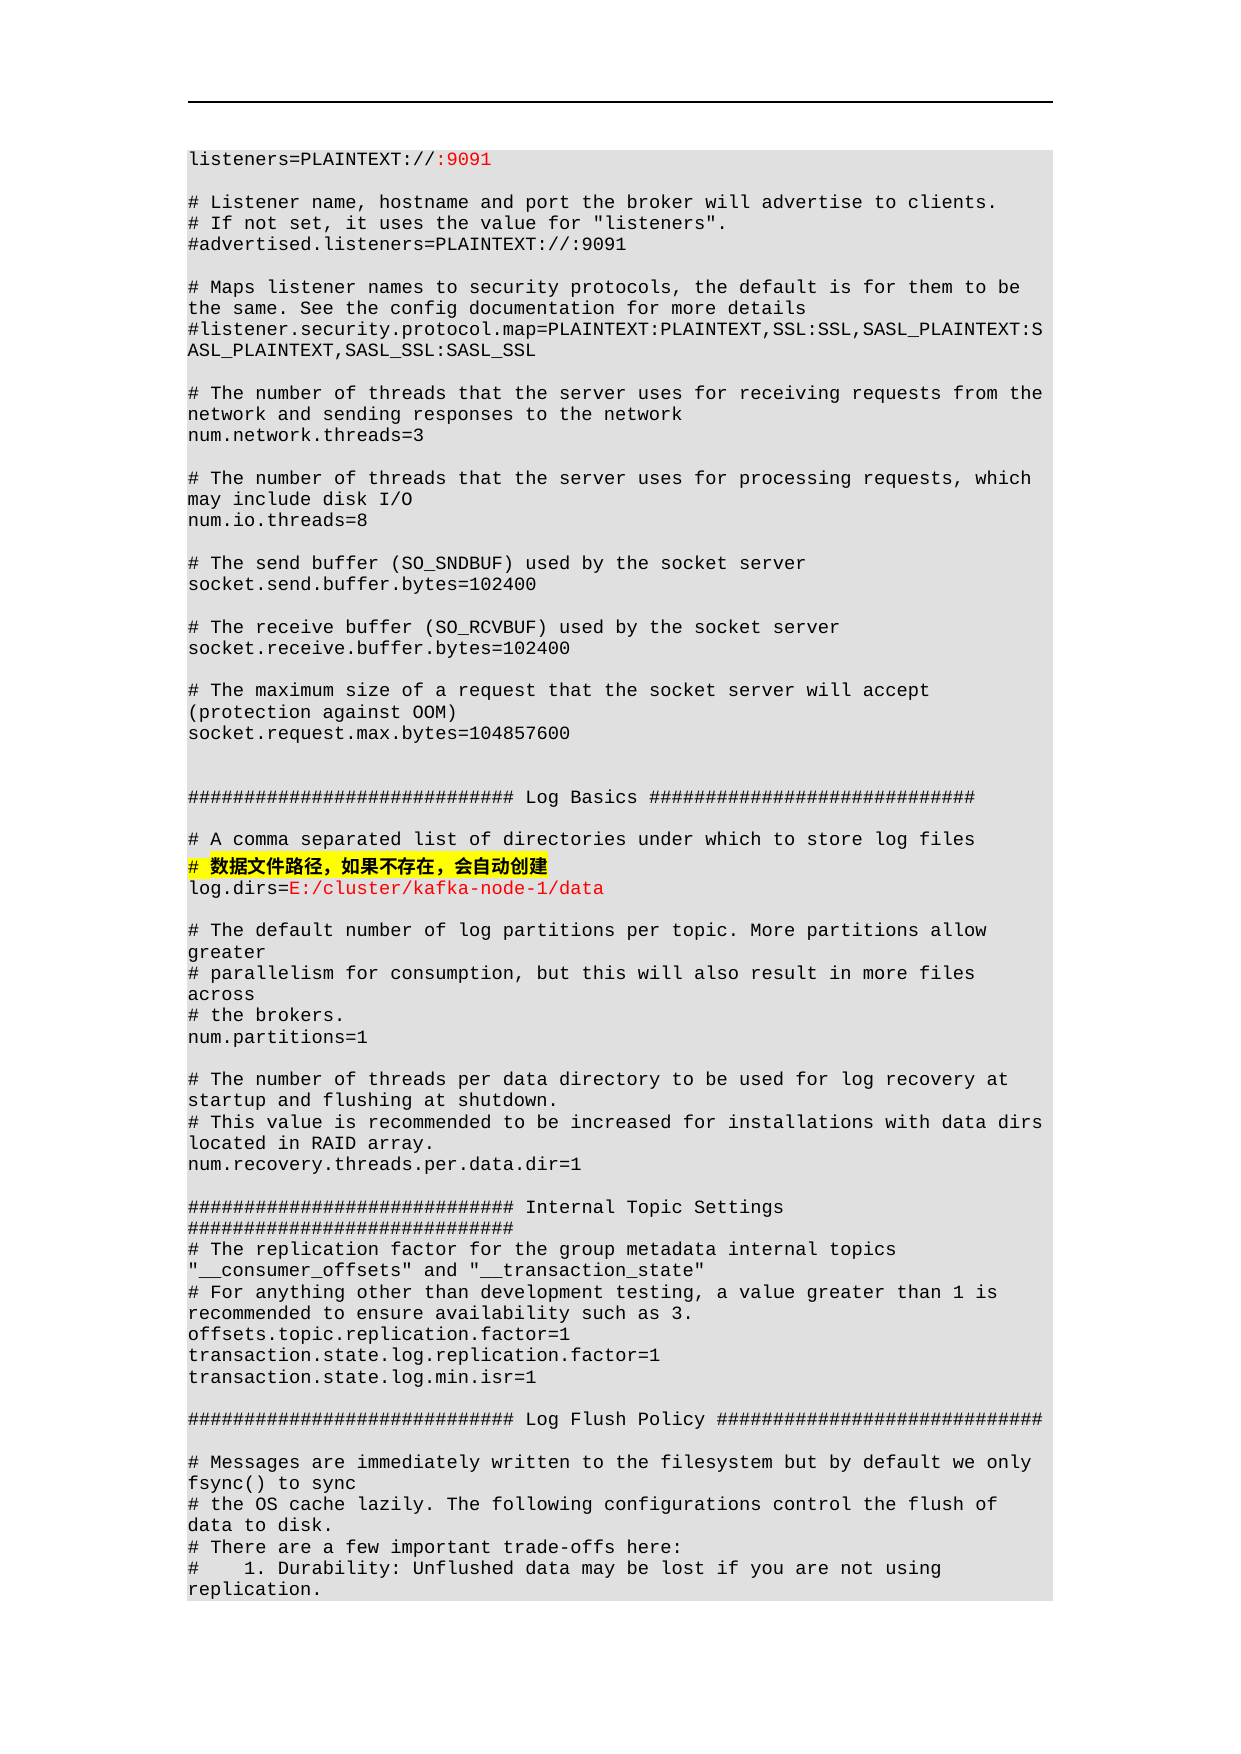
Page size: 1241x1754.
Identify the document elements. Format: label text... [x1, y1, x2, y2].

text listeners=PLAINTEXT://:9091 [187, 150, 1053, 171]
text socket.request.max.bytes=104857600 [187, 724, 1053, 745]
text # The maximum size of a request that the socket server will accept (protection against OOM) [187, 681, 1053, 724]
text # The number of threads per data directory to be used for log recovery at startup and flushing at shutdown. [187, 1070, 1053, 1112]
text socket.receive.buffer.bytes=102400 [187, 639, 1053, 660]
text num.io.threads=8 [187, 511, 1053, 532]
text # Maps listener names to security protocols, the default is for them to be the same. See the config documentation for more details [187, 277, 1053, 320]
text ############################# Internal Topic Settings ############################# [187, 1197, 1053, 1240]
text num.recovery.threads.per.data.dir=1 [187, 1155, 1053, 1176]
text num.partitions=1 [187, 1027, 1053, 1049]
text transaction.state.log.min.isr=1 [187, 1367, 1053, 1389]
text # If not set, it uses the value for "listeners". [187, 214, 1053, 235]
text #advertised.listeners=PLAINTEXT://:9091 [187, 235, 1053, 256]
text log.dirs=E:/cluster/kafka-node-1/data [187, 879, 1053, 900]
text # For anything other than development testing, a value greater than 1 is recommended to ensure availability such as 3. [187, 1282, 1053, 1325]
text num.network.threads=3 [187, 426, 1053, 447]
text # This value is recommended to be increased for installations with data dirs located in RAID array. [187, 1112, 1053, 1155]
text #listener.security.protocol.map=PLAINTEXT:PLAINTEXT,SSL:SSL,SASL_PLAINTEXT:SASL_PLAINTEXT,SASL_SSL:SASL_SSL [187, 320, 1053, 362]
text ############################# Log Flush Policy ############################# [187, 1410, 1053, 1431]
text # parallelism for consumption, but this will also result in more files across [187, 964, 1053, 1006]
text # Messages are immediately written to the filesystem but by default we only fsync() to sync [187, 1452, 1053, 1495]
text # The replication factor for the group metadata internal topics "__consumer_offsets" and "__transaction_state" [187, 1240, 1053, 1282]
text ############################# Log Basics ############################# [187, 787, 1053, 809]
text # There are a few important trade-offs here: [187, 1537, 1053, 1559]
text # The default number of log partitions per topic. More partitions allow greater [187, 921, 1053, 964]
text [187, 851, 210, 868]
text offsets.topic.replication.factor=1 [187, 1325, 1053, 1346]
text # the OS cache lazily. The following configurations control the flush of data to disk. [187, 1495, 1053, 1537]
text # A comma separated list of directories under which to store log files [187, 830, 1053, 851]
text # 数据文件路径，如果不存在，会自动创建 [210, 851, 1053, 879]
text # 1. Durability: Unflushed data may be lost if you are not using replication. [187, 1559, 1053, 1601]
text # Listener name, hostname and port the broker will advertise to clients. [187, 192, 1053, 214]
text transaction.state.log.replication.factor=1 [187, 1346, 1053, 1367]
text # The number of threads that the server uses for receiving requests from the network and sending responses to the network [187, 384, 1053, 426]
text # The receive buffer (SO_RCVBUF) used by the socket server [187, 617, 1053, 639]
text # The send buffer (SO_SNDBUF) used by the socket server [187, 554, 1053, 575]
text # The number of threads that the server uses for processing requests, which may include disk I/O [187, 469, 1053, 511]
text socket.send.buffer.bytes=102400 [187, 575, 1053, 596]
text # the brokers. [187, 1006, 1053, 1027]
